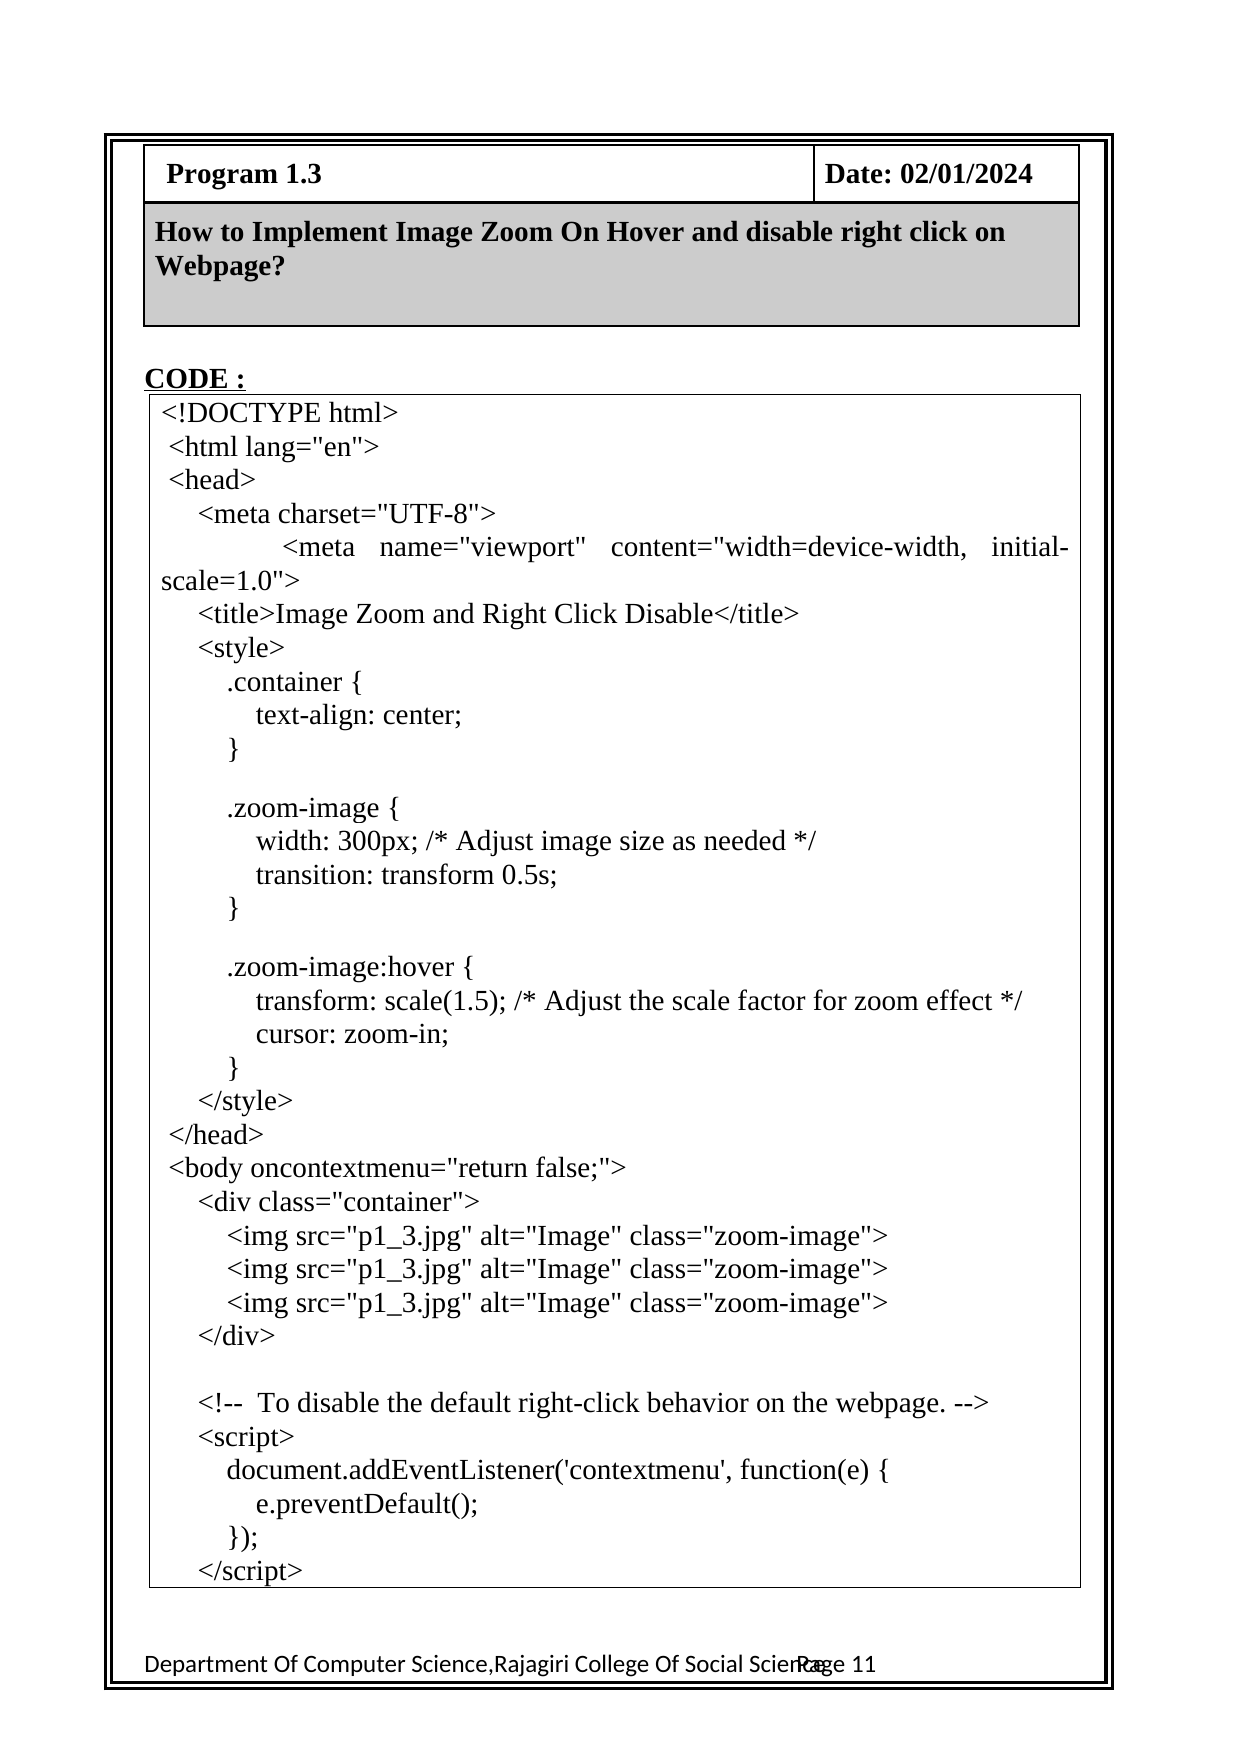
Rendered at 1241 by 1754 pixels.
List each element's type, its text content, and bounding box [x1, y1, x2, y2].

table_cell How to Implement Image Zoom On Hover and disable right click on Webpage? [145, 204, 1078, 325]
table_header Program 1.3 [145, 146, 813, 201]
table_header Date: 02/01/2024 [815, 146, 1078, 201]
text CODE : [144, 361, 1096, 394]
